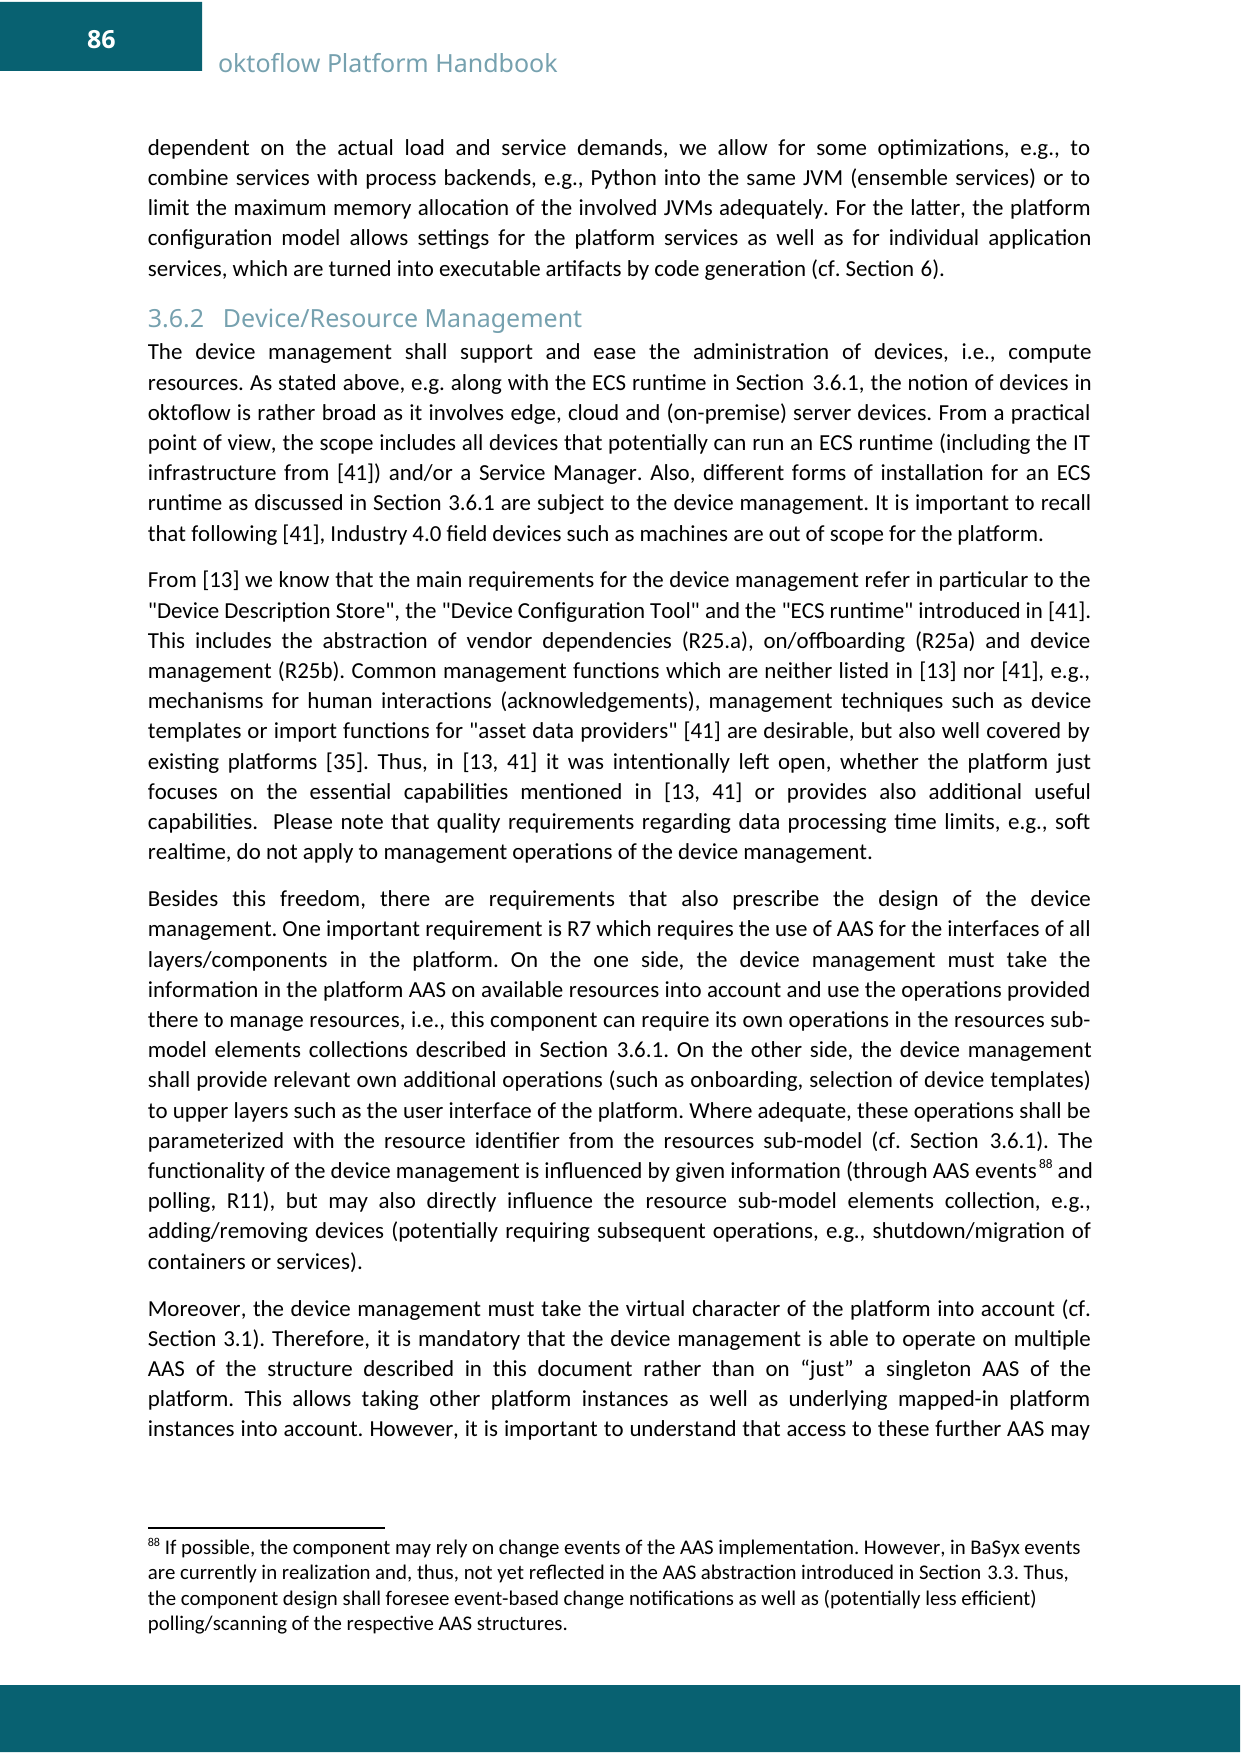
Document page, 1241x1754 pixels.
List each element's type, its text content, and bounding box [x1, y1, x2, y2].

text Besides this freedom, there are requirements that also prescribe the design of the device management. One important requirement is R7 which requires the use of AAS for the interfaces of all layers/components in the platform. On the one side, the device management must take the information in the platform AAS on available resources into account and use the operations provided there to manage resources, i.e., this component can require its own operations in the resources sub-model elements collections described in Section 3.6.1. On the other side, the device management shall provide relevant own additional operations (such as onboarding, selection of device templates) to upper layers such as the user interface of the platform. Where adequate, these operations shall be parameterized with the resource identifier from the resources sub-model (cf. Section 3.6.1). The functionality of the device management is influenced by given information (through AAS events and polling, R11), but may also directly influence the resource sub-model elements collection, e.g., adding/removing devices (potentially requiring subsequent operations, e.g., shutdown/migration of containers or services). [148, 884, 1093, 1275]
text The device management shall support and ease the administration of devices, i.e., compute resources. As stated above, e.g. along with the ECS runtime in Section 3.6.1, the notion of devices in oktoflow is rather broad as it involves edge, cloud and (on-premise) server devices. From a practical point of view, the scope includes all devices that potentially can run an ECS runtime (including the IT infrastructure from [41]) and/or a Service Manager. Also, different forms of installation for an ECS runtime as discussed in Section 3.6.1 are subject to the device management. It is important to recall that following [41], Industry 4.0 field devices such as machines are out of scope for the platform. [148, 337, 1093, 547]
text From [13] we know that the main requirements for the device management refer in particular to the "Device Description Store", the "Device Configuration Tool" and the "ECS runtime" introduced in [41]. This includes the abstraction of vendor dependencies (R25.a), on/offboarding (R25a) and device management (R25b). Common management functions which are neither listed in [13] nor [41], e.g., mechanisms for human interactions (acknowledgements), management techniques such as device templates or import functions for "asset data providers" [41] are desirable, but also well covered by existing platforms [35]. Thus, in [13, 41] it was intentionally left open, whether the platform just focuses on the essential capabilities mentioned in [13, 41] or provides also additional useful capabilities. Please note that quality requirements regarding data processing time limits, e.g., soft realtime, do not apply to management operations of the device management. [148, 566, 1093, 865]
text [148, 1294, 1093, 1442]
subtitle Device/Resource Management [148, 301, 1093, 335]
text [148, 133, 1093, 282]
